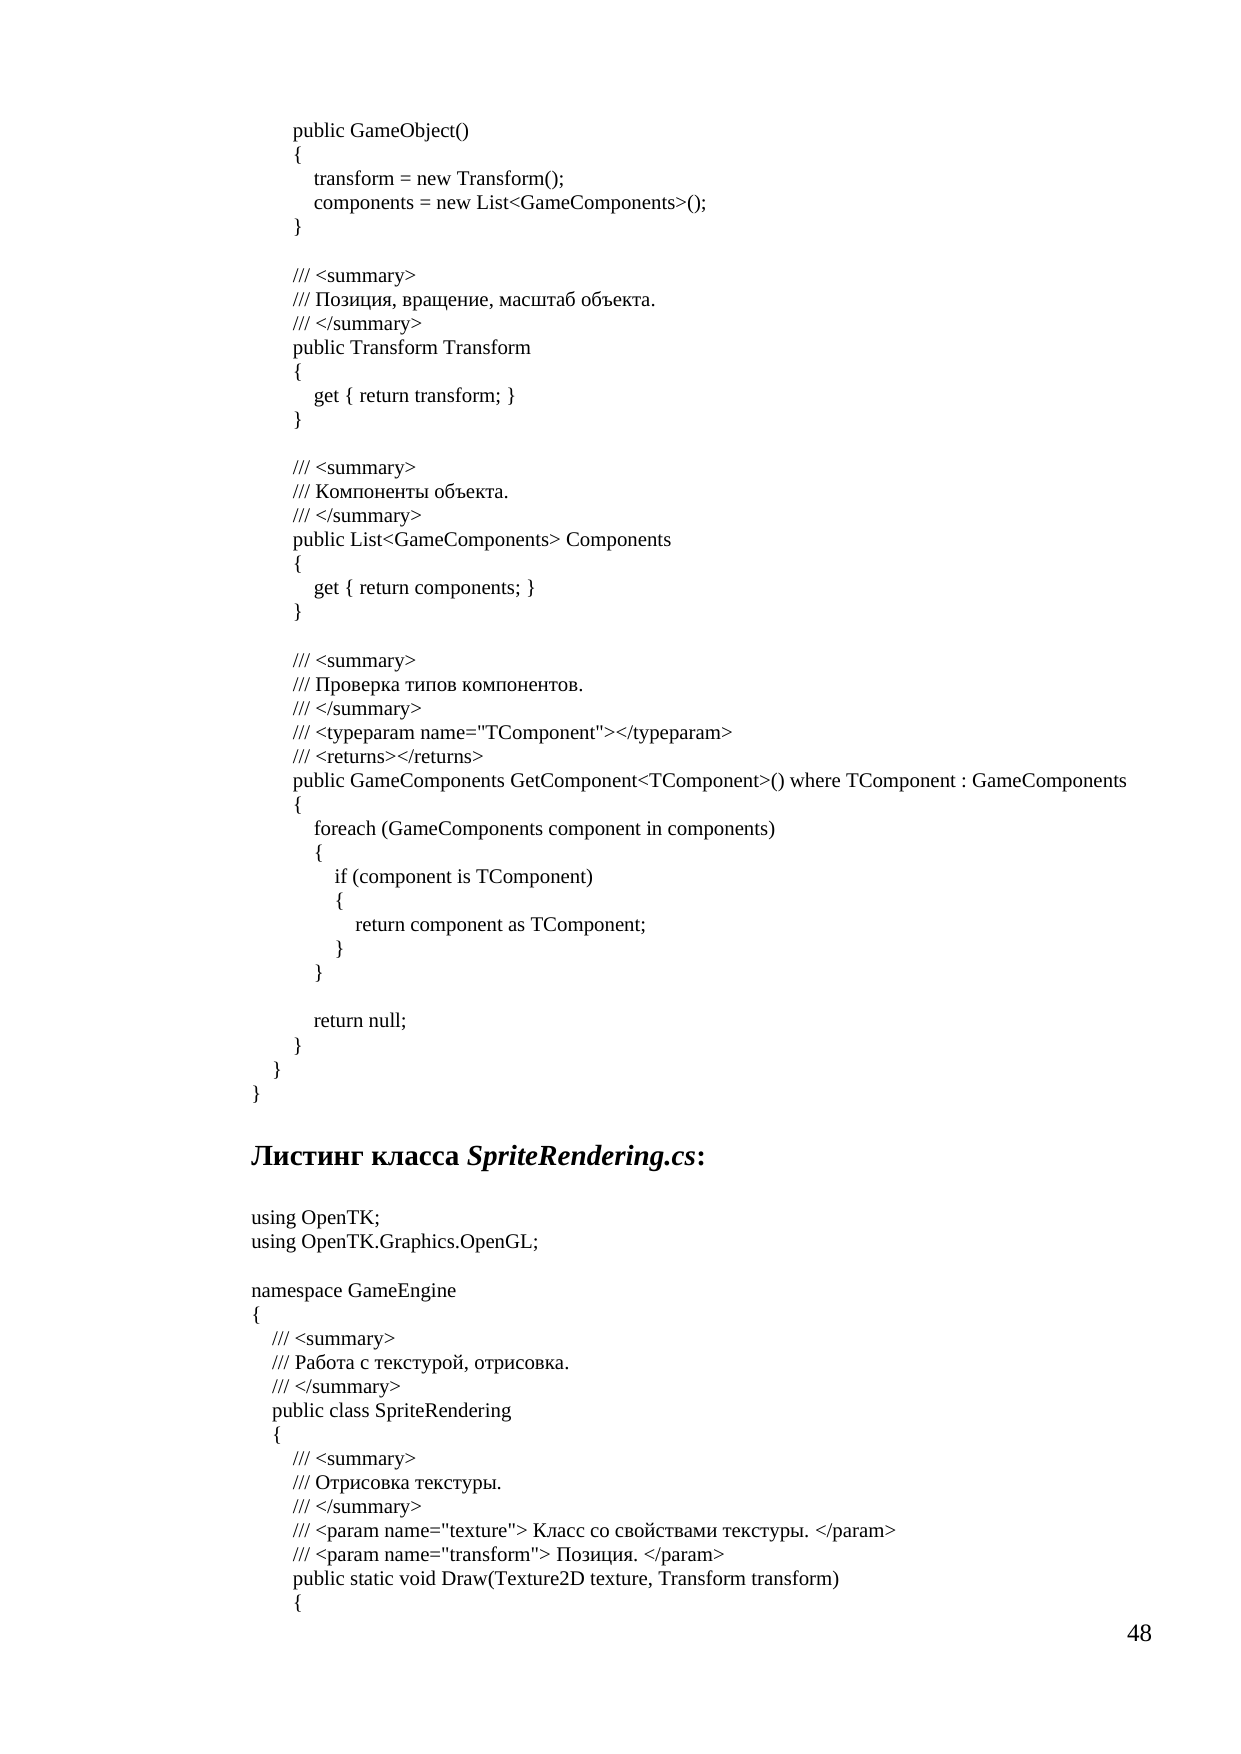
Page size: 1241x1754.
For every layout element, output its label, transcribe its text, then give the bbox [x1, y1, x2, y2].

text /// <summary> [177, 262, 1152, 287]
text /// </summary> [177, 311, 1152, 335]
text public List<GameComponents> Components [177, 527, 1152, 551]
text return component as TComponent; [177, 912, 1152, 936]
text { [177, 840, 1152, 864]
text /// </summary> [177, 1374, 1152, 1398]
text } [177, 1032, 1152, 1057]
text get { return transform; } [177, 383, 1152, 407]
text get { return components; } [177, 575, 1152, 599]
text /// Компоненты объекта. [177, 479, 1152, 503]
text using OpenTK.Graphics.OpenGL; [177, 1229, 1152, 1253]
text /// <param name="texture"> Класс со свойствами текстуры. </param> [177, 1518, 1152, 1542]
text public static void Draw(Texture2D texture, Transform transform) [177, 1566, 1152, 1590]
text { [177, 1590, 1152, 1614]
text { [177, 359, 1152, 383]
text /// <param name="transform"> Позиция. </param> [177, 1542, 1152, 1566]
text { [177, 792, 1152, 816]
text /// <summary> [177, 647, 1152, 672]
text { [177, 551, 1152, 575]
text /// <summary> [177, 1446, 1152, 1470]
text if (component is TComponent) [177, 864, 1152, 888]
text } [177, 936, 1152, 960]
text Листинг класса SpriteRendering.cs: [177, 1138, 1152, 1172]
text } [177, 960, 1152, 984]
text components = new List<GameComponents>(); [177, 190, 1152, 214]
text /// <summary> [177, 455, 1152, 479]
text { [177, 142, 1152, 166]
text /// <returns></returns> [177, 744, 1152, 768]
text /// Проверка типов компонентов. [177, 672, 1152, 696]
text } [177, 1057, 1152, 1081]
text /// </summary> [177, 1494, 1152, 1518]
text /// Отрисовка текстуры. [177, 1470, 1152, 1494]
text public class SpriteRendering [177, 1398, 1152, 1422]
text transform = new Transform(); [177, 166, 1152, 190]
text { [177, 1302, 1152, 1326]
text /// <summary> [177, 1326, 1152, 1350]
text public GameComponents GetComponent<TComponent>() where TComponent : GameComponents [177, 768, 1152, 792]
text namespace GameEngine [177, 1277, 1152, 1302]
text /// Позиция, вращение, масштаб объекта. [177, 287, 1152, 311]
text /// </summary> [177, 503, 1152, 527]
text /// Работа с текстурой, отрисовка. [177, 1350, 1152, 1374]
text { [177, 888, 1152, 912]
text public Transform Transform [177, 335, 1152, 359]
text foreach (GameComponents component in components) [177, 816, 1152, 840]
text /// </summary> [177, 696, 1152, 720]
text } [177, 214, 1152, 238]
text public GameObject() [177, 118, 1152, 142]
text /// <typeparam name="TComponent"></typeparam> [177, 720, 1152, 744]
text return null; [177, 1008, 1152, 1032]
text using OpenTK; [177, 1205, 1152, 1229]
text { [177, 1422, 1152, 1446]
text } [177, 599, 1152, 623]
text } [177, 1081, 1152, 1105]
text } [177, 407, 1152, 431]
